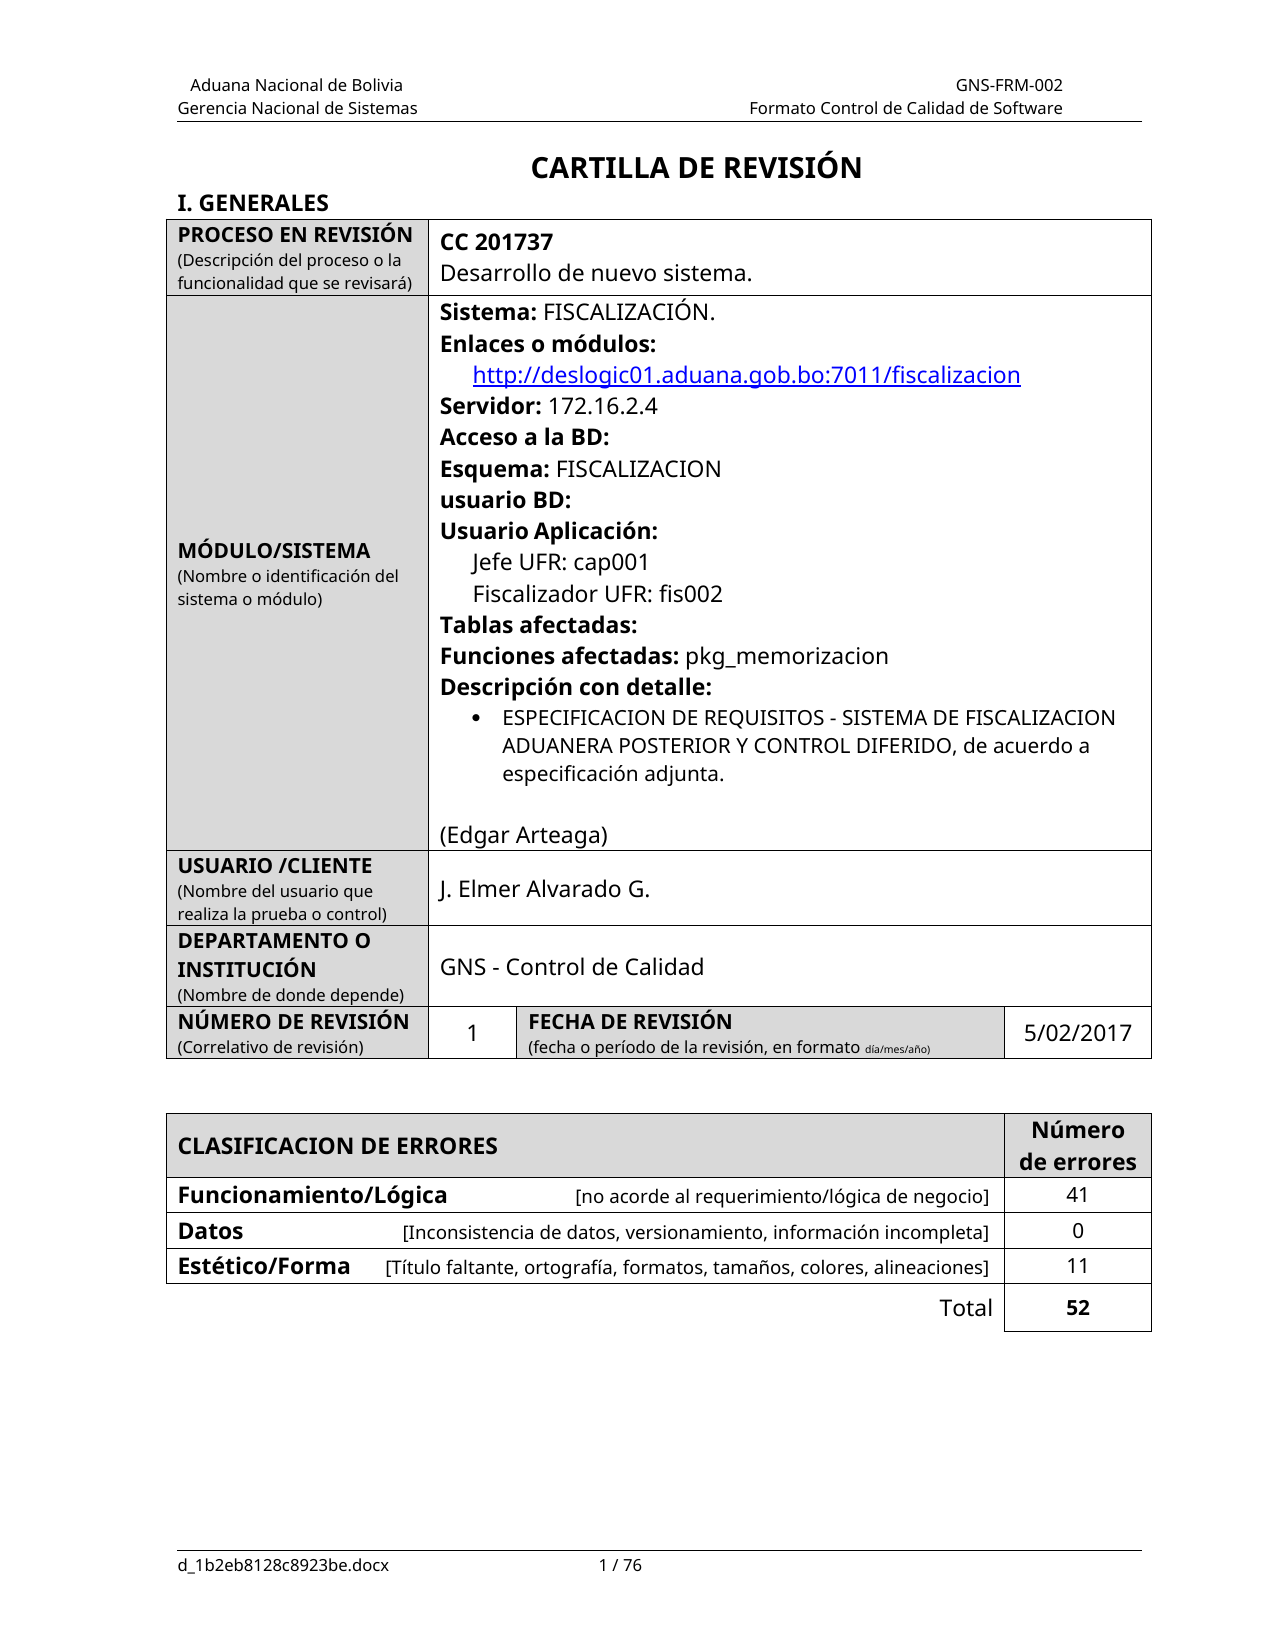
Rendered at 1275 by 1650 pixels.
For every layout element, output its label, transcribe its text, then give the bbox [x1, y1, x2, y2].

table_cell FECHA DE REVISIÓN (fecha o período de la revisión, en formato día/mes/año) [517, 1007, 1004, 1058]
table_cell Sistema: FISCALIZACIÓN. Enlaces o módulos: http://deslogic01.aduana.gob.bo:7011/fiscalizacion Servidor: 172.16.2.4 Acceso a la BD: Esquema: FISCALIZACION usuario BD: Usuario Aplicación: Jefe UFR: cap001 Fiscalizador UFR: fis002 Tablas afectadas: Funciones afectadas: pkg_memorizacion Descripción con detalle: ESPECIFICACION DE REQUISITOS - SISTEMA DE FISCALIZACION ADUANERA POSTERIOR Y CONTROL DIFERIDO, de acuerdo a especificación adjunta. (Edgar Arteaga) [429, 296, 1151, 850]
table_cell Funcionamiento/Lógica [no acorde al requerimiento/lógica de negocio] [167, 1178, 1004, 1212]
table_cell DEPARTAMENTO O INSTITUCIÓN (Nombre de donde depende) [167, 926, 428, 1006]
table_cell 1 [429, 1007, 516, 1058]
table_header Número de errores [1005, 1114, 1151, 1177]
table_cell Datos [Inconsistencia de datos, versionamiento, información incompleta] [167, 1213, 1004, 1247]
table_cell Total [166, 1284, 1004, 1331]
subtitle CARTILLA DE REVISIÓN [251, 148, 1142, 187]
table_cell 11 [1005, 1249, 1151, 1283]
table_header CC 201737 Desarrollo de nuevo sistema. [429, 220, 1151, 295]
table_cell J. Elmer Alvarado G. [429, 851, 1151, 925]
text I. Generales [177, 187, 1142, 218]
table_cell GNS - Control de Calidad [429, 926, 1151, 1006]
table_cell 5/02/2017 [1005, 1007, 1151, 1058]
table_header PROCESO EN REVISIÓN (Descripción del proceso o la funcionalidad que se revisará) [167, 220, 428, 295]
table_cell USUARIO /CLIENTE (Nombre del usuario que realiza la prueba o control) [167, 851, 428, 925]
table_cell 0 [1005, 1213, 1151, 1247]
table_cell 52 [1005, 1284, 1151, 1331]
table_cell Estético/Forma [Título faltante, ortografía, formatos, tamaños, colores, alineaciones] [167, 1249, 1004, 1283]
table_cell MÓDULO/SISTEMA (Nombre o identificación del sistema o módulo) [167, 296, 428, 850]
table_cell NÚMERO DE REVISIÓN (Correlativo de revisión) [167, 1007, 428, 1058]
table_cell 41 [1005, 1178, 1151, 1212]
table_header CLASIFICACION DE ERRORES [167, 1114, 1004, 1177]
